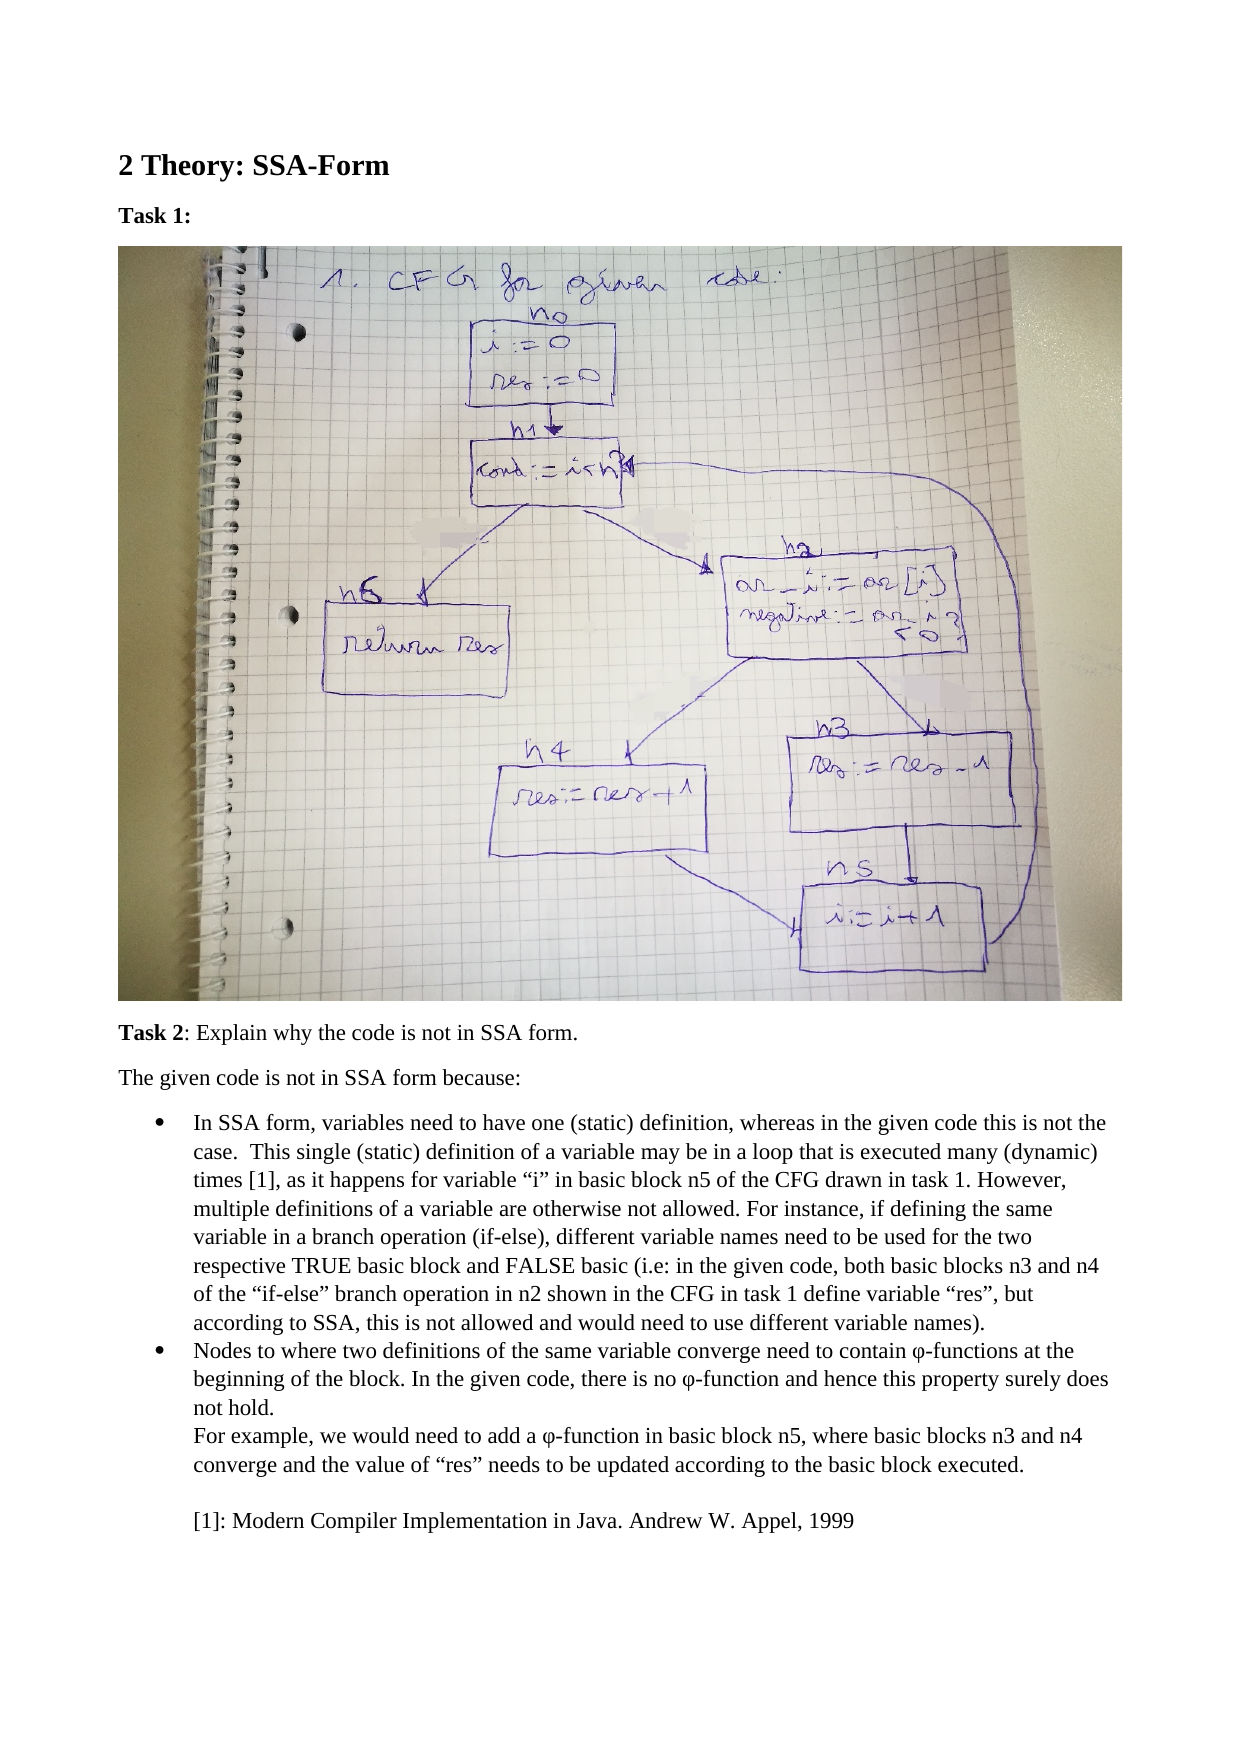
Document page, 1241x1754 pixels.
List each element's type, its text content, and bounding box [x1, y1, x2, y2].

text Task 1: [118, 202, 1122, 228]
list Nodes to where two definitions of the same variable converge need to contain φ-functions at the beginning of the block. In the given code, there is no φ-function and hence this property surely does not hold. [156, 1337, 1122, 1420]
picture [118, 246, 1123, 1001]
list For example, we would need to add a φ-function in basic block n5, where basic blocks n3 and n4 converge and the value of “res” needs to be updated according to the basic block executed. [193, 1422, 1122, 1477]
list [1]: Modern Compiler Implementation in Java. Andrew W. Appel, 1999 [193, 1508, 1122, 1534]
text Task 2: Explain why the code is not in SSA form. [118, 1019, 1122, 1046]
text The given code is not in SSA form because: [118, 1064, 1122, 1091]
text 2 Theory: SSA-Form [118, 148, 1122, 182]
list In SSA form, variables need to have one (static) definition, whereas in the given code this is not the case. This single (static) definition of a variable may be in a loop that is executed many (dynamic) times [1], as it happens for variable “i” in basic block n5 of the CFG drawn in task 1. However, multiple definitions of a variable are otherwise not allowed. For instance, if defining the same variable in a branch operation (if-else), different variable names need to be used for the two respective TRUE basic block and FALSE basic (i.e: in the given code, both basic blocks n3 and n4 of the “if-else” branch operation in n2 shown in the CFG in task 1 define variable “res”, but according to SSA, this is not allowed and would need to use different variable names). [156, 1109, 1122, 1335]
